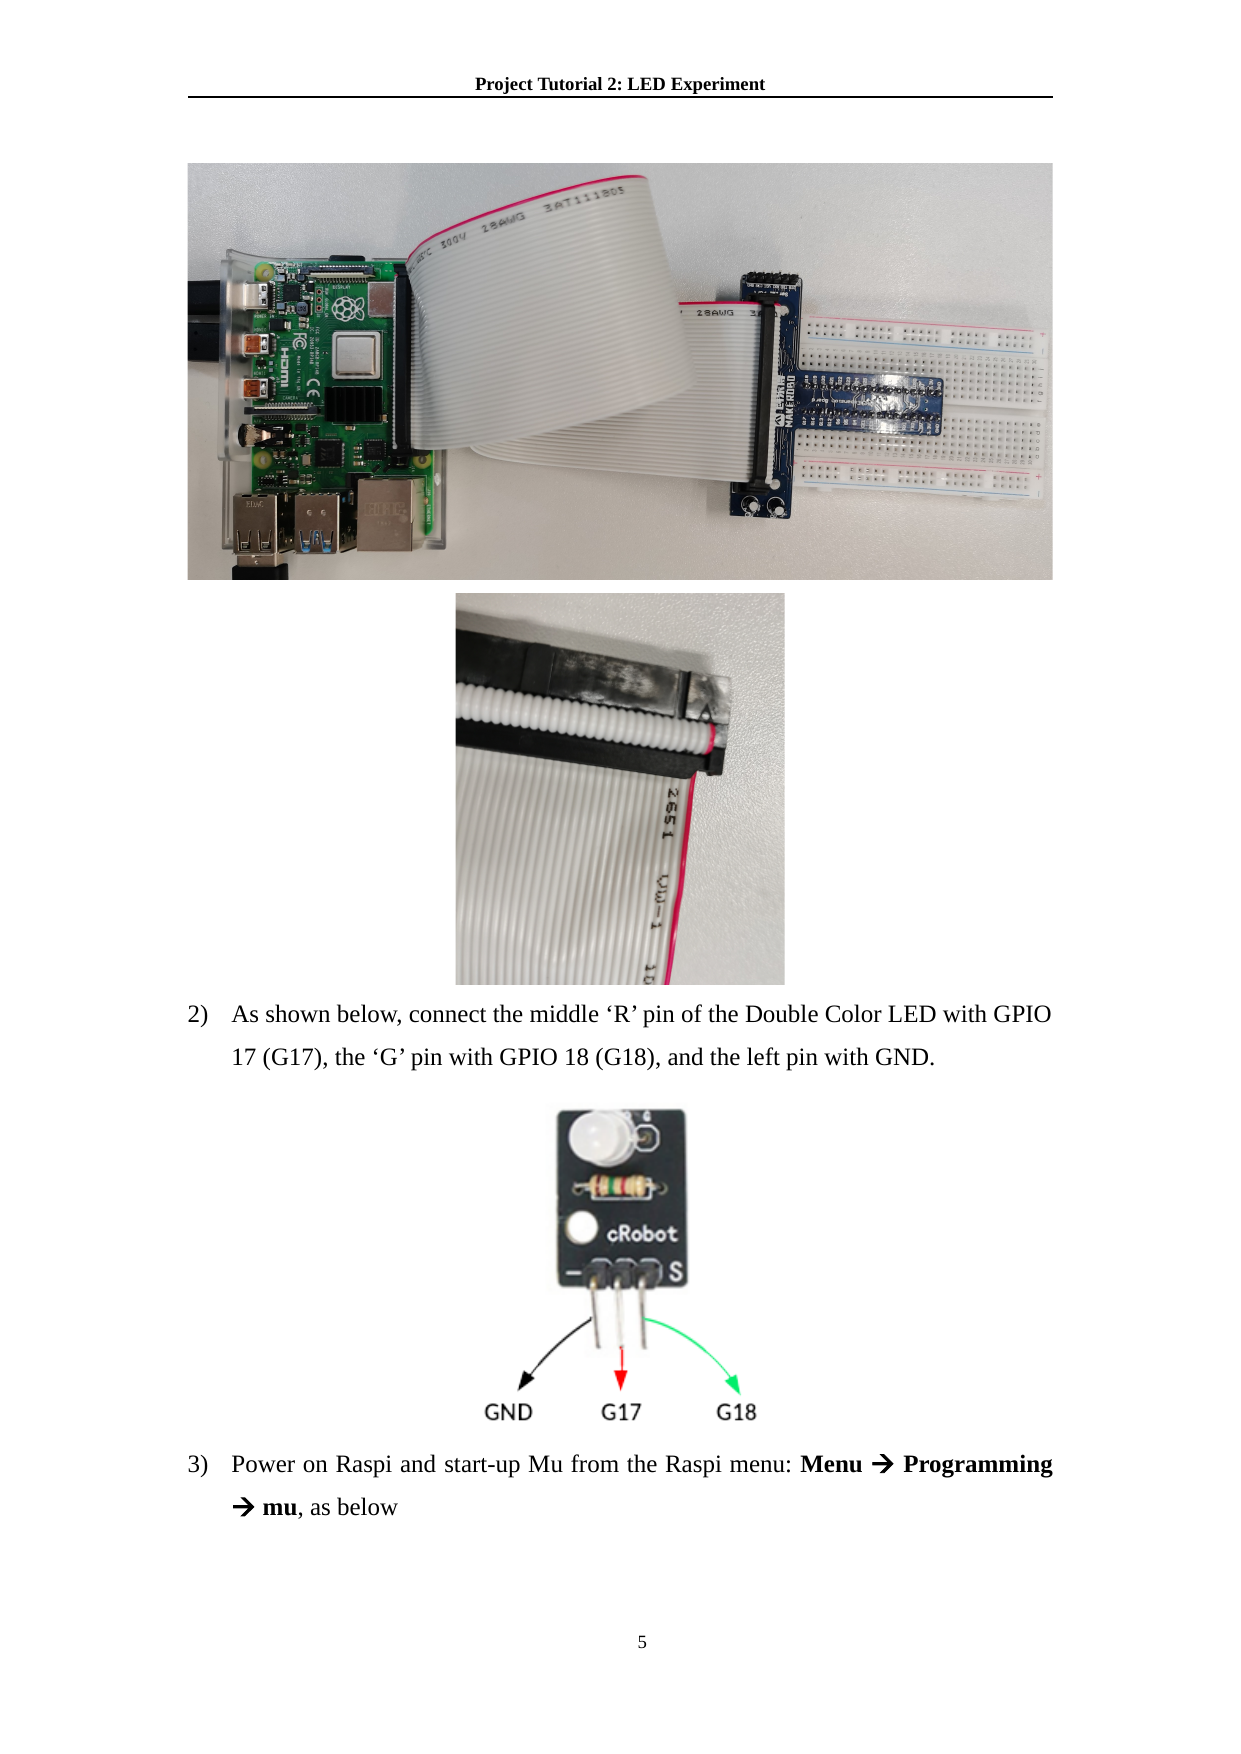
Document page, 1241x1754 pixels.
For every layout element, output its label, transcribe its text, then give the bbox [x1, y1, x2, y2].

picture [187, 163, 1053, 580]
picture [455, 593, 785, 985]
list Power on Raspi and start-up Mu from the Raspi menu: Menu Programming mu, as below [187, 1449, 1053, 1521]
list As shown below, connect the middle ‘R’ pin of the Double Color LED with GPIO 17 (G17), the ‘G’ pin with GPIO 18 (G18), and the left pin with GND. [187, 999, 1053, 1071]
